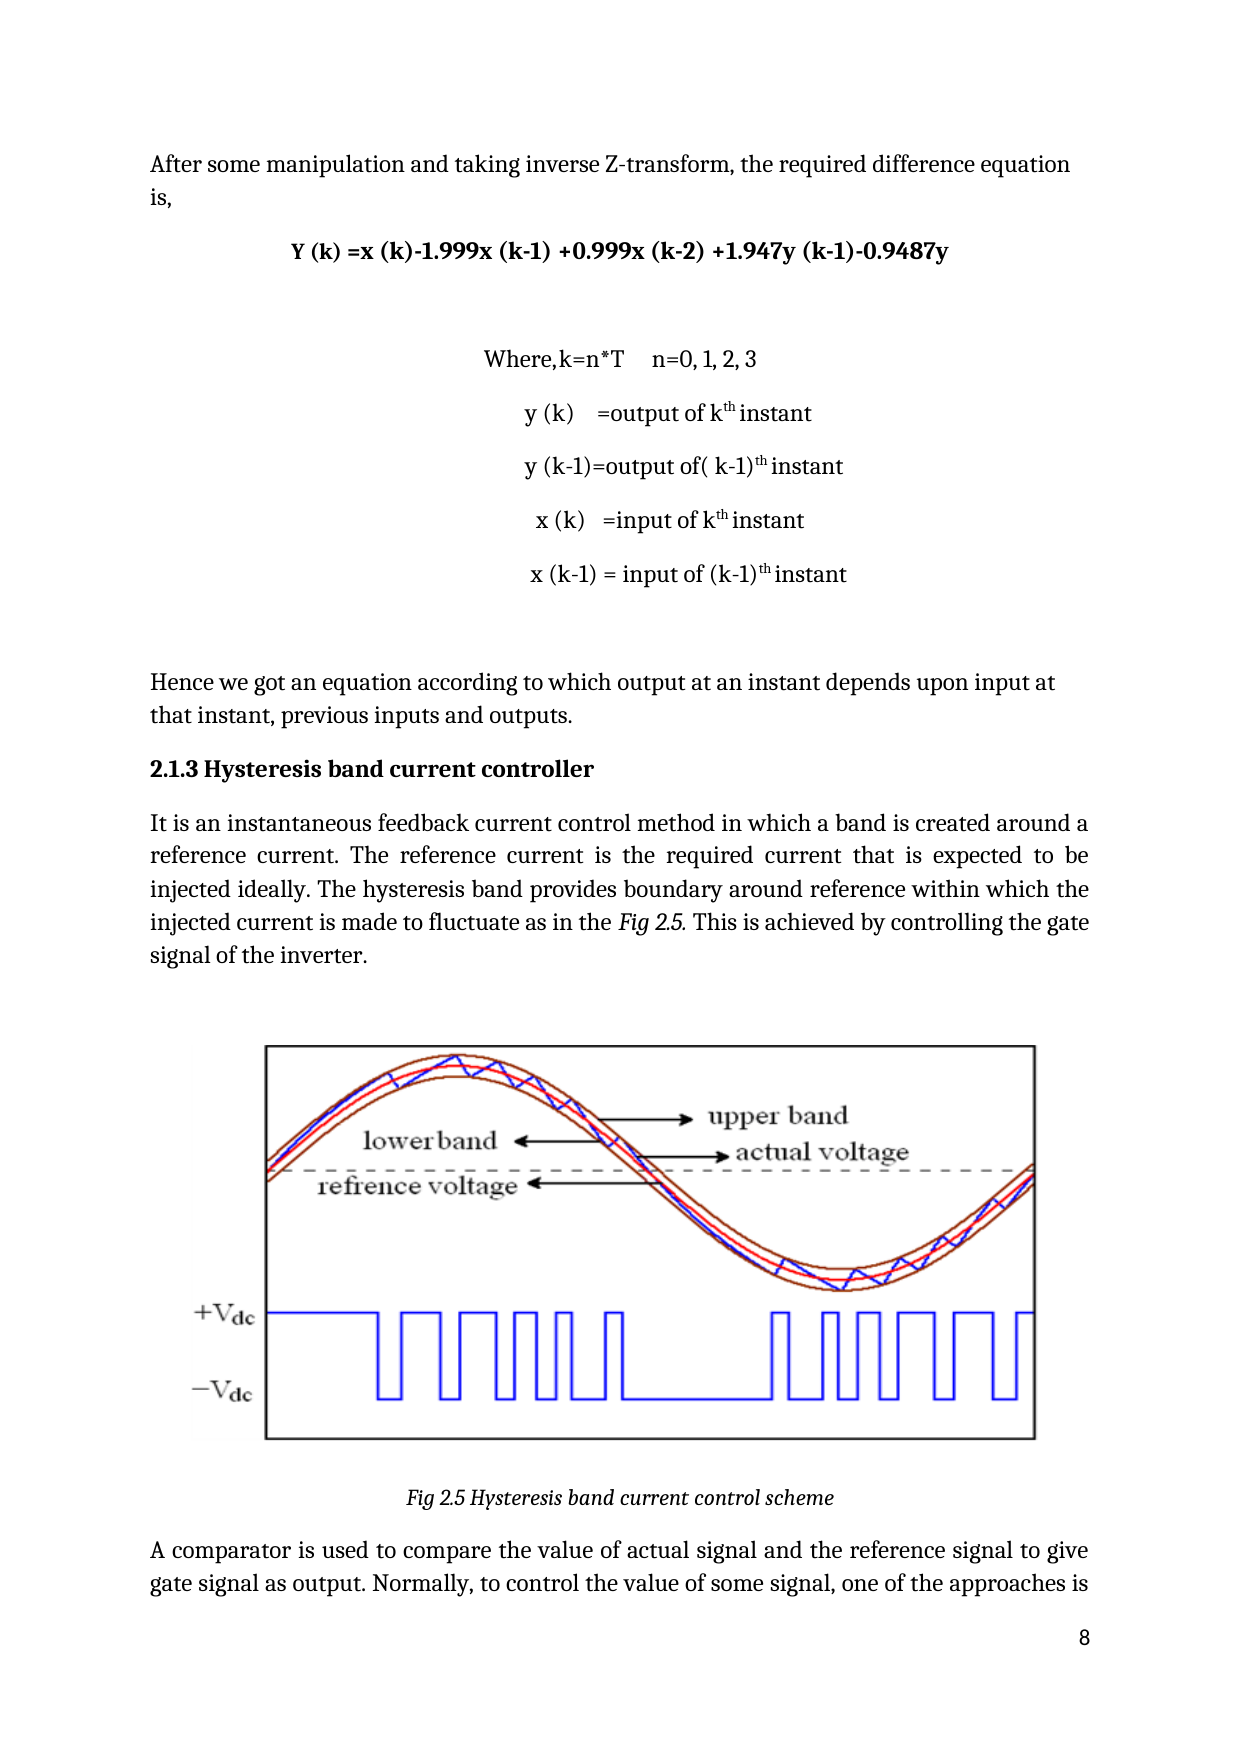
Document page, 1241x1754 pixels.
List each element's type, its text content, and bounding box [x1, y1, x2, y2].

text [150, 1536, 1090, 1597]
text y (k-1)=output of( k-1)th instant [300, 452, 1090, 481]
text It is an instantaneous feedback current control method in which a band is created around a reference current. The reference current is the required current that is expected to be injected ideally. The hysteresis band provides boundary around reference within which the injected current is made to fluctuate as in the Fig 2.5. This is achieved by controlling the gate signal of the inverter. [150, 808, 1090, 969]
text Y (k) =x (k)-1.999x (k-1) +0.999x (k-2) +1.947y (k-1)-0.9487y [150, 237, 1090, 266]
text 2.1.3 Hysteresis band current controller [150, 754, 1090, 783]
text After some manipulation and taking inverse Z-transform, the required difference equation is, [150, 150, 1090, 212]
text x (k-1) = input of (k-1)th instant [450, 560, 1090, 589]
text Fig 2.5 Hysteresis band current control scheme [150, 1484, 1090, 1511]
picture [191, 1045, 1049, 1460]
text y (k) =output of kth instant [300, 398, 1090, 427]
text Hence we got an equation according to which output at an instant depends upon input at that instant, previous inputs and outputs. [150, 668, 1090, 729]
text Where, k=n*T n=0, 1, 2, 3 [150, 344, 1090, 373]
text x (k) =input of kth instant [450, 506, 1090, 535]
